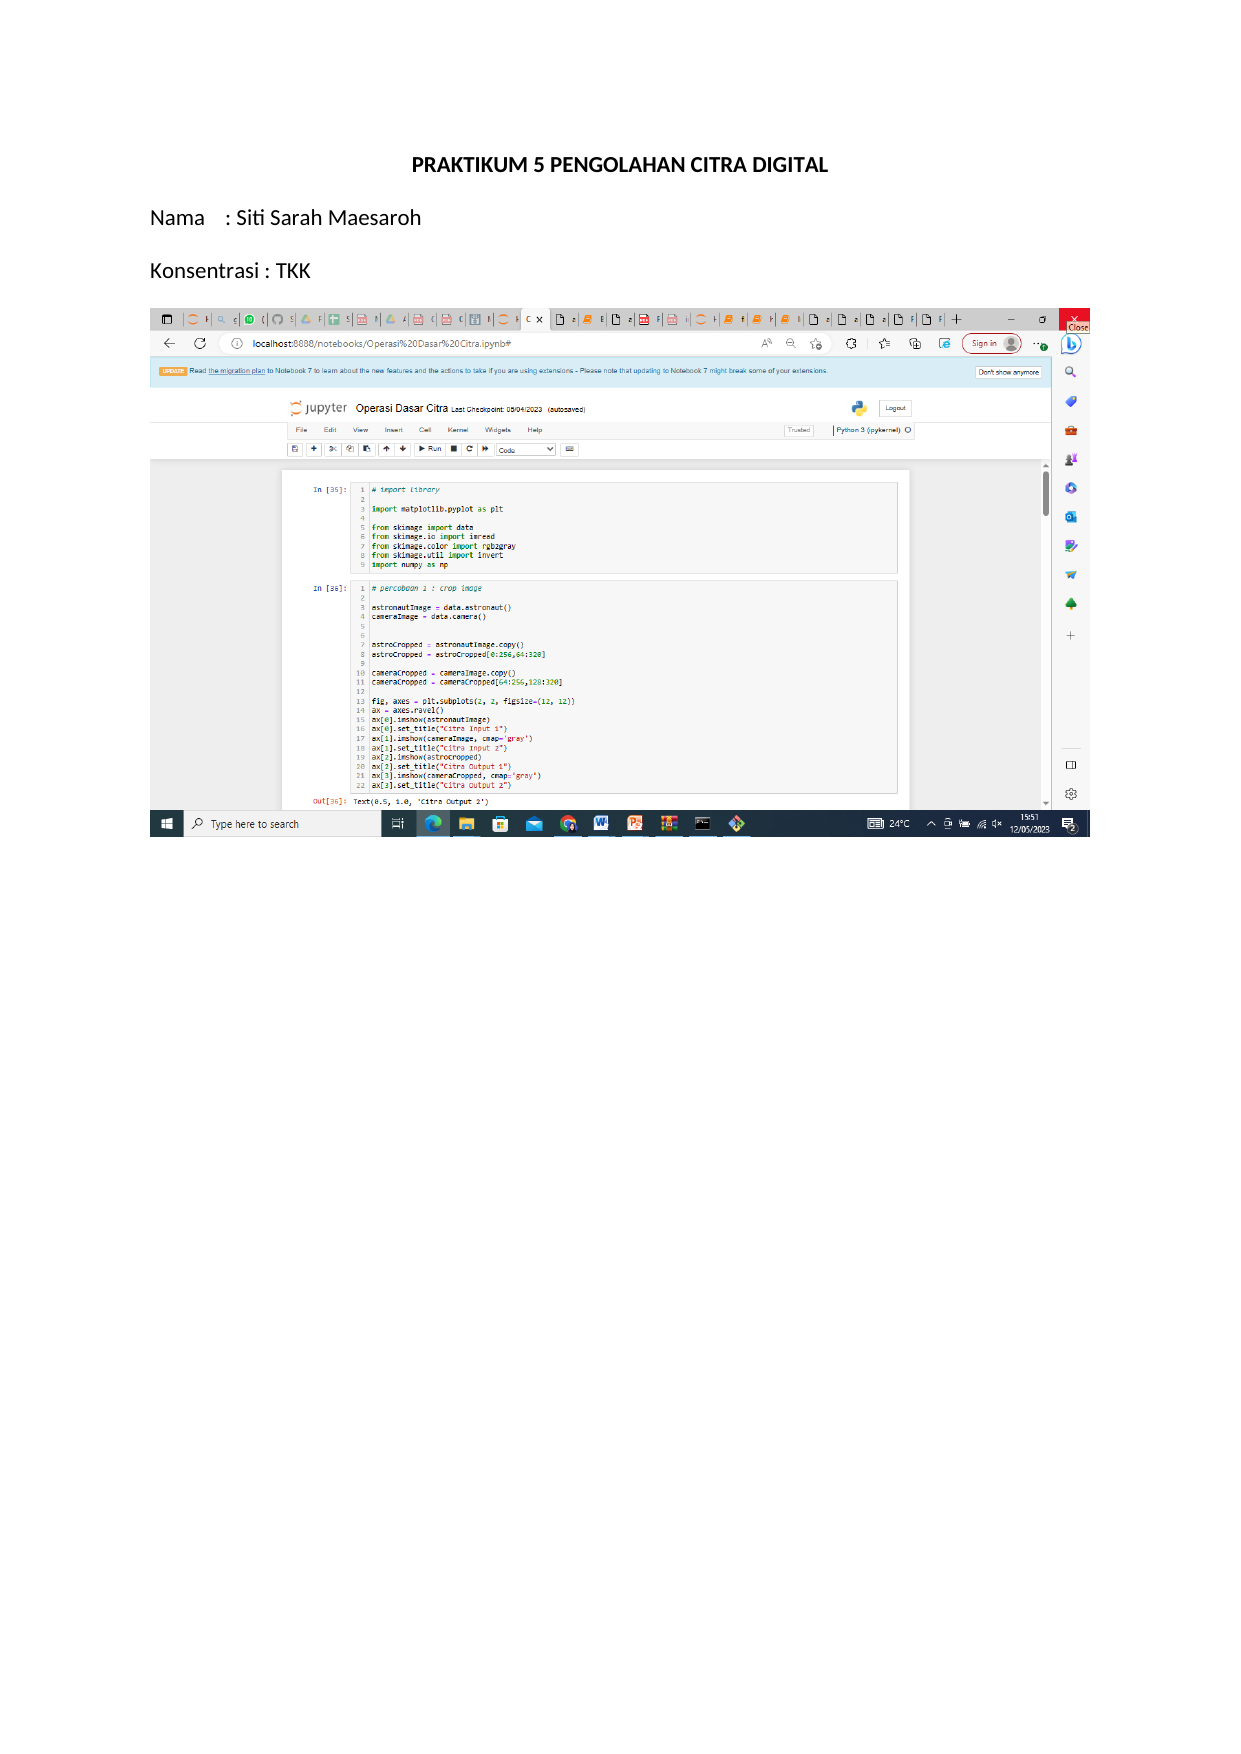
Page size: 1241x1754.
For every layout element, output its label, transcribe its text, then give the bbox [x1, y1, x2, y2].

text Nama : Siti Sarah Maesaroh [150, 203, 1090, 231]
text PRAKTIKUM 5 PENGOLAHAN CITRA DIGITAL [150, 150, 1090, 178]
picture [150, 308, 1090, 837]
text Konsentrasi : TKK [150, 256, 1090, 284]
